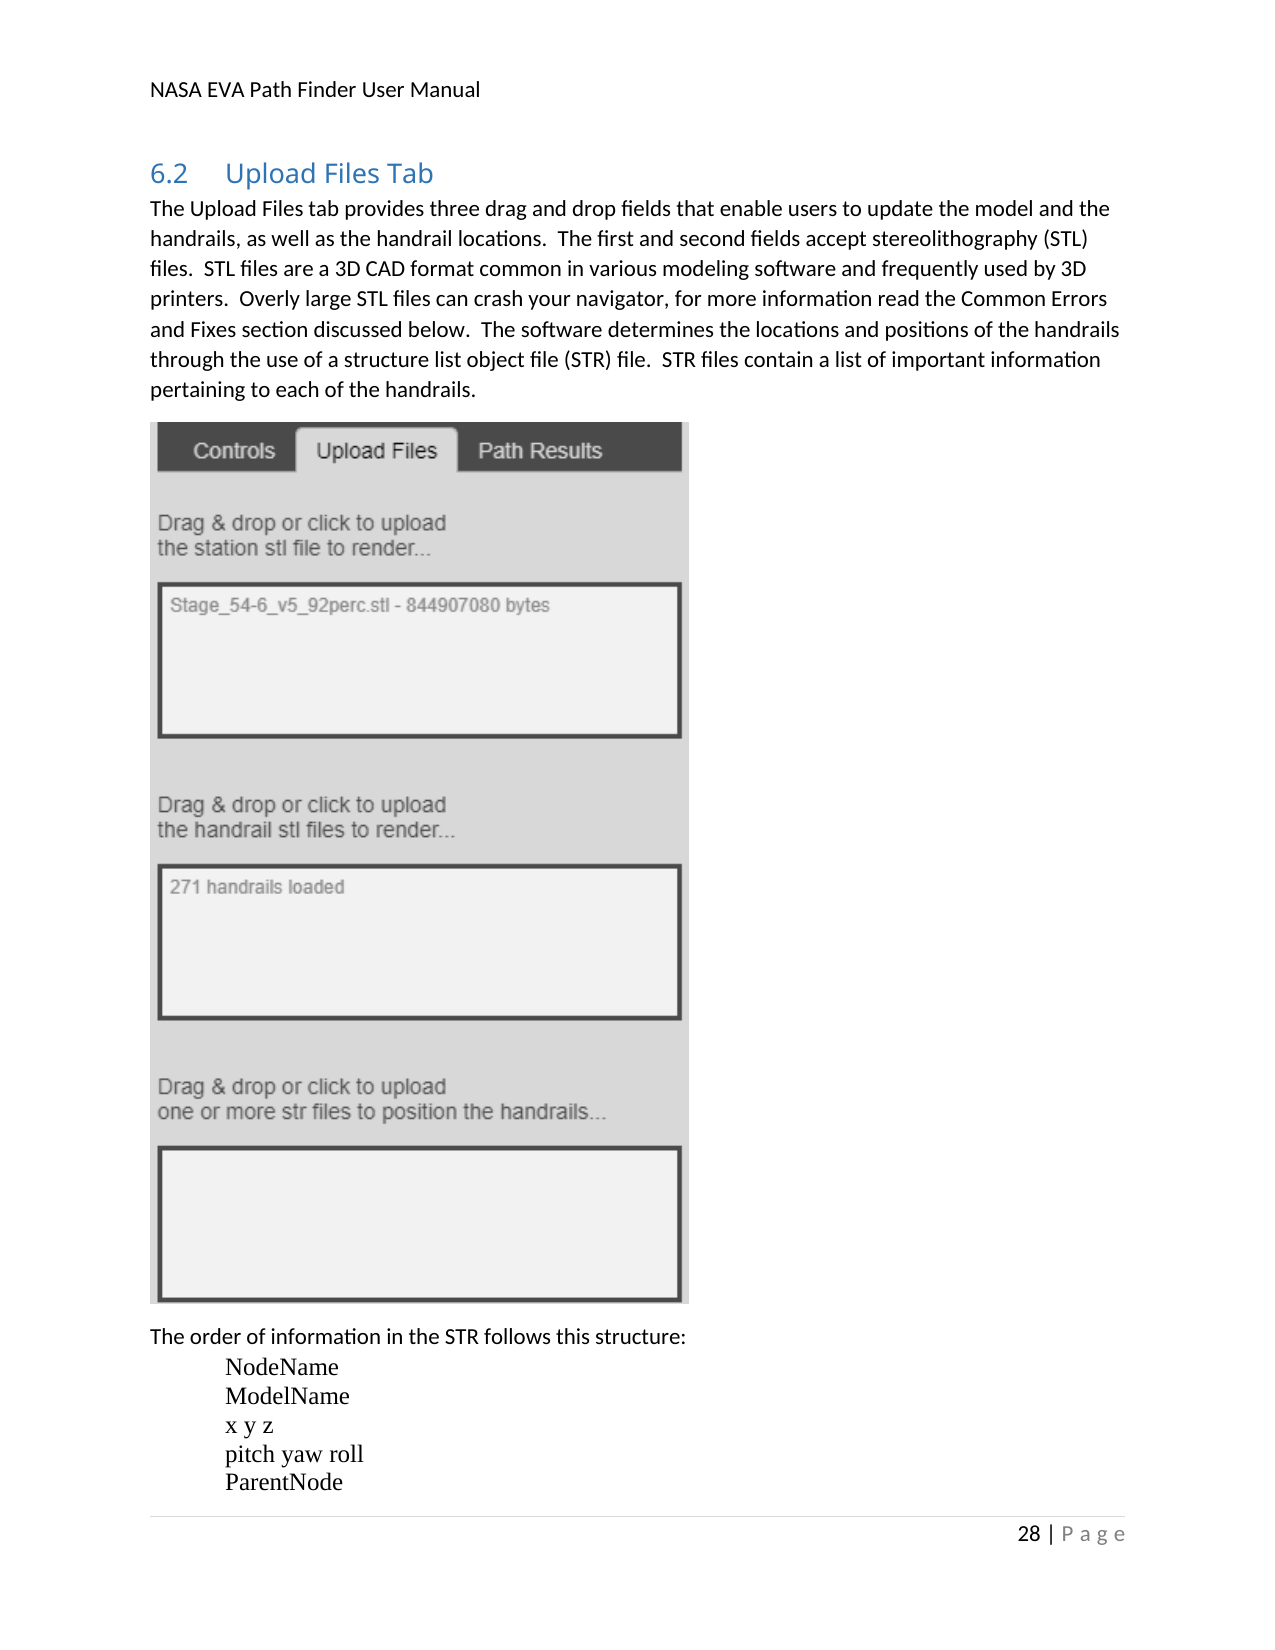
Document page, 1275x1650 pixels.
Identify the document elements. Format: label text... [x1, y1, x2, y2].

text The Upload Files tab provides three drag and drop fields that enable users to update the model and the handrails, as well as the handrail locations. The first and second fields accept stereolithography (STL) files. STL files are a 3D CAD format common in various modeling software and frequently used by 3D printers. Overly large STL files can crash your navigator, for more information read the Common Errors and Fixes section discussed below. The software determines the locations and positions of the handrails through the use of a structure list object file (STR) file. STR files contain a list of important information pertaining to each of the handrails. [150, 194, 1125, 403]
text ModelName [225, 1381, 1125, 1410]
text NodeName [225, 1352, 1125, 1381]
subtitle Upload Files Tab [150, 154, 1125, 191]
picture [150, 422, 689, 1304]
text pitch yaw roll [225, 1439, 1125, 1467]
text ParentNode [225, 1467, 1125, 1496]
text The order of information in the STR follows this structure: [150, 1322, 1125, 1350]
text x y z [225, 1410, 1125, 1439]
